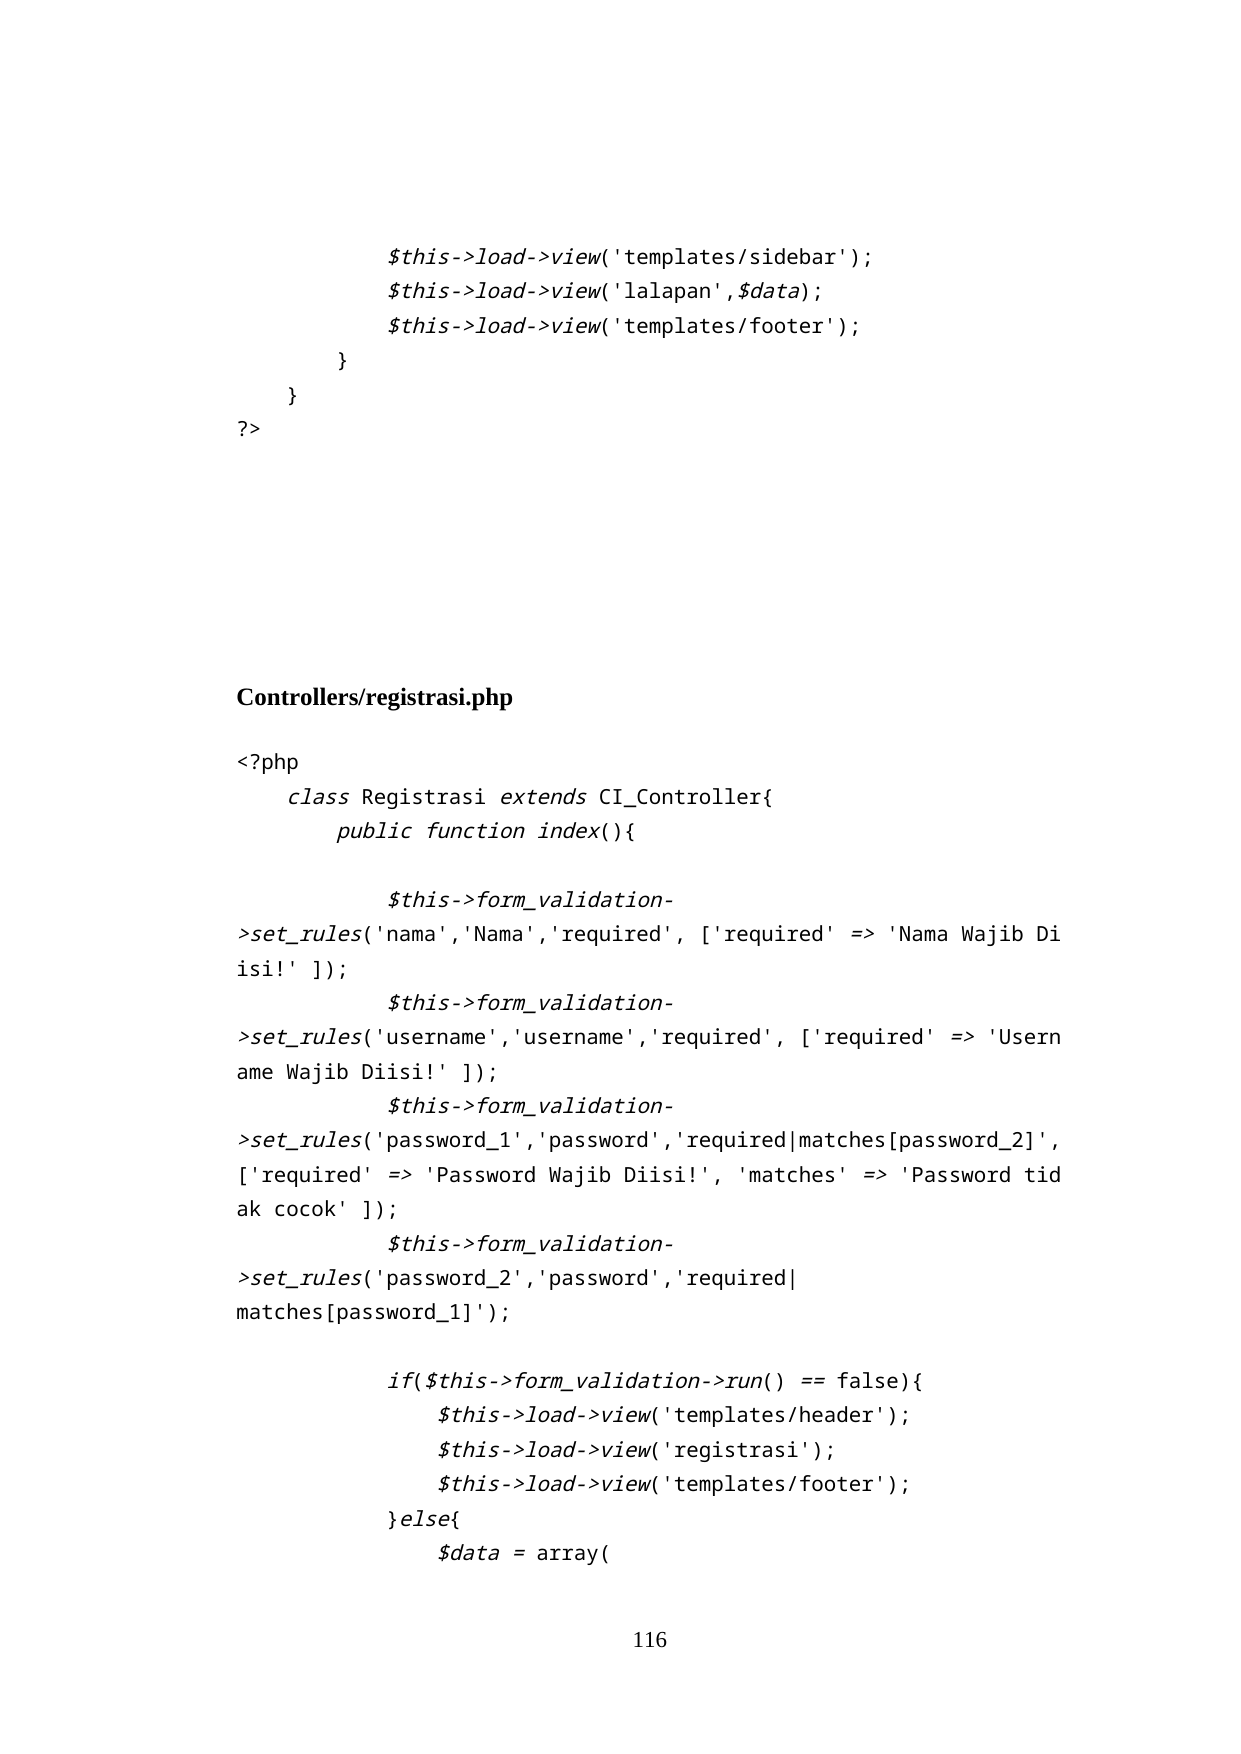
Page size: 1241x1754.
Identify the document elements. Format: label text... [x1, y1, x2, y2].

text $this->load->view('lalapan',$data); [236, 271, 1063, 305]
text $this->form_validation->set_rules('nama','Nama','required', ['required' => 'Nama Wajib Diisi!' ]); [236, 879, 1063, 982]
text public function index(){ [236, 810, 1063, 844]
text $this->load->view('templates/sidebar'); [236, 236, 1063, 271]
text $this->form_validation->set_rules('password_2','password','required|matches[password_1]'); [236, 1223, 1063, 1326]
text ?> [236, 408, 1063, 442]
text $this->form_validation->set_rules('username','username','required', ['required' => 'Username Wajib Diisi!' ]); [236, 982, 1063, 1085]
text }else{ [236, 1498, 1063, 1532]
text $this->load->view('templates/footer'); [236, 1463, 1063, 1498]
text class Registrasi extends CI_Controller{ [236, 776, 1063, 810]
text if($this->form_validation->run() == false){ [236, 1360, 1063, 1394]
text <?php [236, 741, 1063, 776]
text } [236, 339, 1063, 374]
text Controllers/registrasi.php [236, 682, 1063, 710]
text } [236, 374, 1063, 408]
text $this->load->view('templates/header'); [236, 1394, 1063, 1429]
text $this->form_validation->set_rules('password_1','password','required|matches[password_2]', ['required' => 'Password Wajib Diisi!', 'matches' => 'Password tidak cocok' ]); [236, 1085, 1063, 1223]
text $this->load->view('registrasi'); [236, 1429, 1063, 1463]
text $this->load->view('templates/footer'); [236, 305, 1063, 339]
text $data = array( [236, 1532, 1063, 1566]
